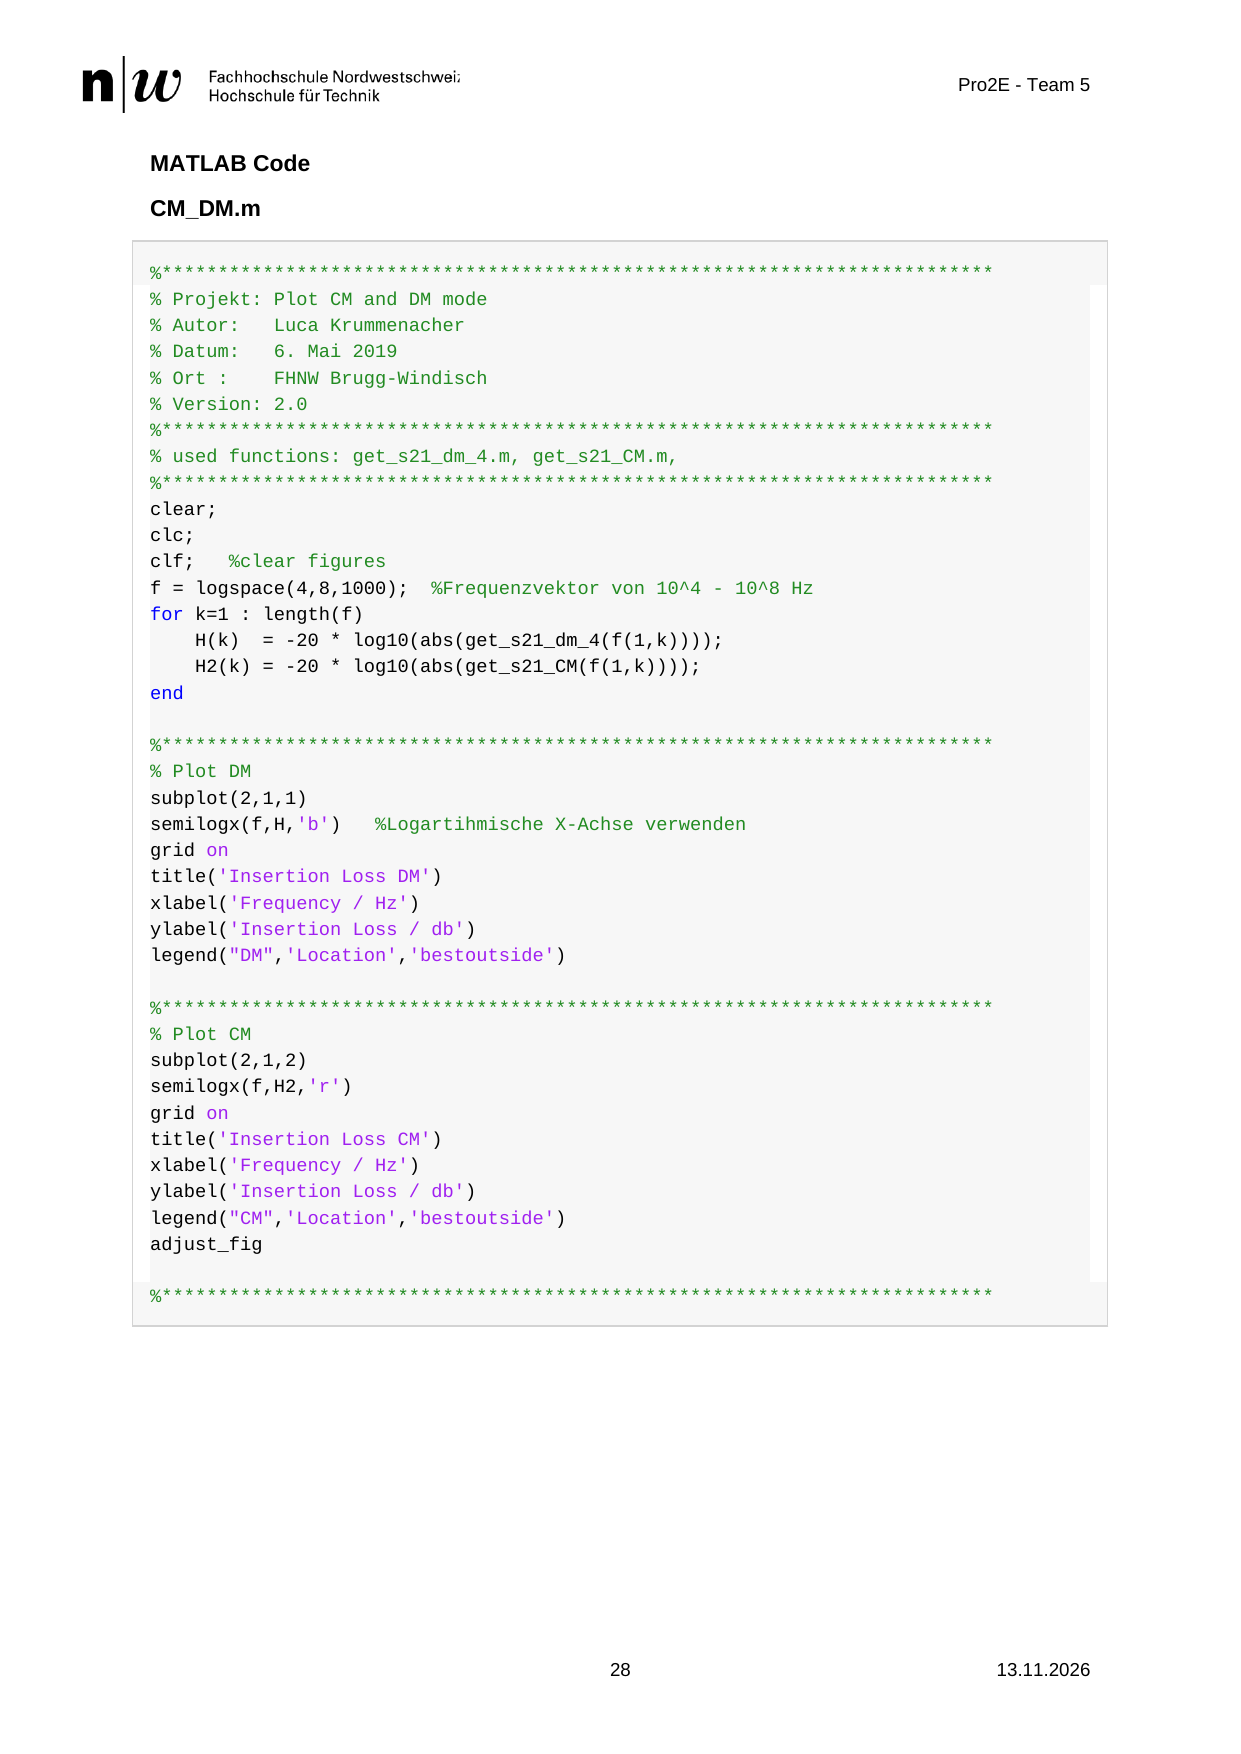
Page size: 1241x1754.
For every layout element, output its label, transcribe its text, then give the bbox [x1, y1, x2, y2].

text for k=1 : length(f) [150, 600, 1090, 626]
text % Plot DM [150, 757, 1090, 783]
text grid on [150, 1098, 1090, 1125]
text semilogx(f,H,'b') %Logartihmische X-Achse verwenden [150, 810, 1090, 836]
text %************************************************************************** [133, 1264, 1107, 1325]
picture [81, 56, 460, 113]
text clear; [150, 495, 1090, 521]
text %************************************************************************** [150, 993, 1090, 1020]
text %************************************************************************** [150, 731, 1090, 757]
text semilogx(f,H2,'r') [150, 1072, 1090, 1098]
text % Projekt: Plot CM and DM mode [150, 285, 1090, 311]
text legend("CM",'Location','bestoutside') [150, 1203, 1090, 1230]
text CM_DM.m [150, 195, 1090, 221]
text %************************************************************************** [150, 416, 1090, 442]
text %************************************************************************** [150, 468, 1090, 495]
text MATLAB Code [150, 150, 1090, 176]
text f = logspace(4,8,1000); %Frequenzvektor von 10^4 - 10^8 Hz [150, 573, 1090, 600]
text subplot(2,1,1) [150, 783, 1090, 810]
text % Version: 2.0 [150, 390, 1090, 416]
text subplot(2,1,2) [150, 1046, 1090, 1072]
text title('Insertion Loss CM') [150, 1125, 1090, 1151]
text end [150, 678, 1090, 705]
text adjust_fig [150, 1230, 1090, 1256]
text legend("DM",'Location','bestoutside') [150, 941, 1090, 967]
text grid on [150, 836, 1090, 862]
text %************************************************************************** [133, 242, 1107, 285]
text % Plot CM [150, 1020, 1090, 1046]
text H2(k) = -20 * log10(abs(get_s21_CM(f(1,k)))); [150, 652, 1090, 678]
text xlabel('Frequency / Hz') [150, 1151, 1090, 1177]
text clc; [150, 521, 1090, 547]
text clf; %clear figures [150, 547, 1090, 573]
text % Datum: 6. Mai 2019 [150, 337, 1090, 363]
text ylabel('Insertion Loss / db') [150, 1177, 1090, 1203]
text xlabel('Frequency / Hz') [150, 888, 1090, 915]
text title('Insertion Loss DM') [150, 862, 1090, 888]
text H(k) = -20 * log10(abs(get_s21_dm_4(f(1,k)))); [150, 626, 1090, 652]
text % Autor: Luca Krummenacher [150, 311, 1090, 337]
text % used functions: get_s21_dm_4.m, get_s21_CM.m, [150, 442, 1090, 468]
text ylabel('Insertion Loss / db') [150, 915, 1090, 941]
text % Ort : FHNW Brugg-Windisch [150, 363, 1090, 390]
